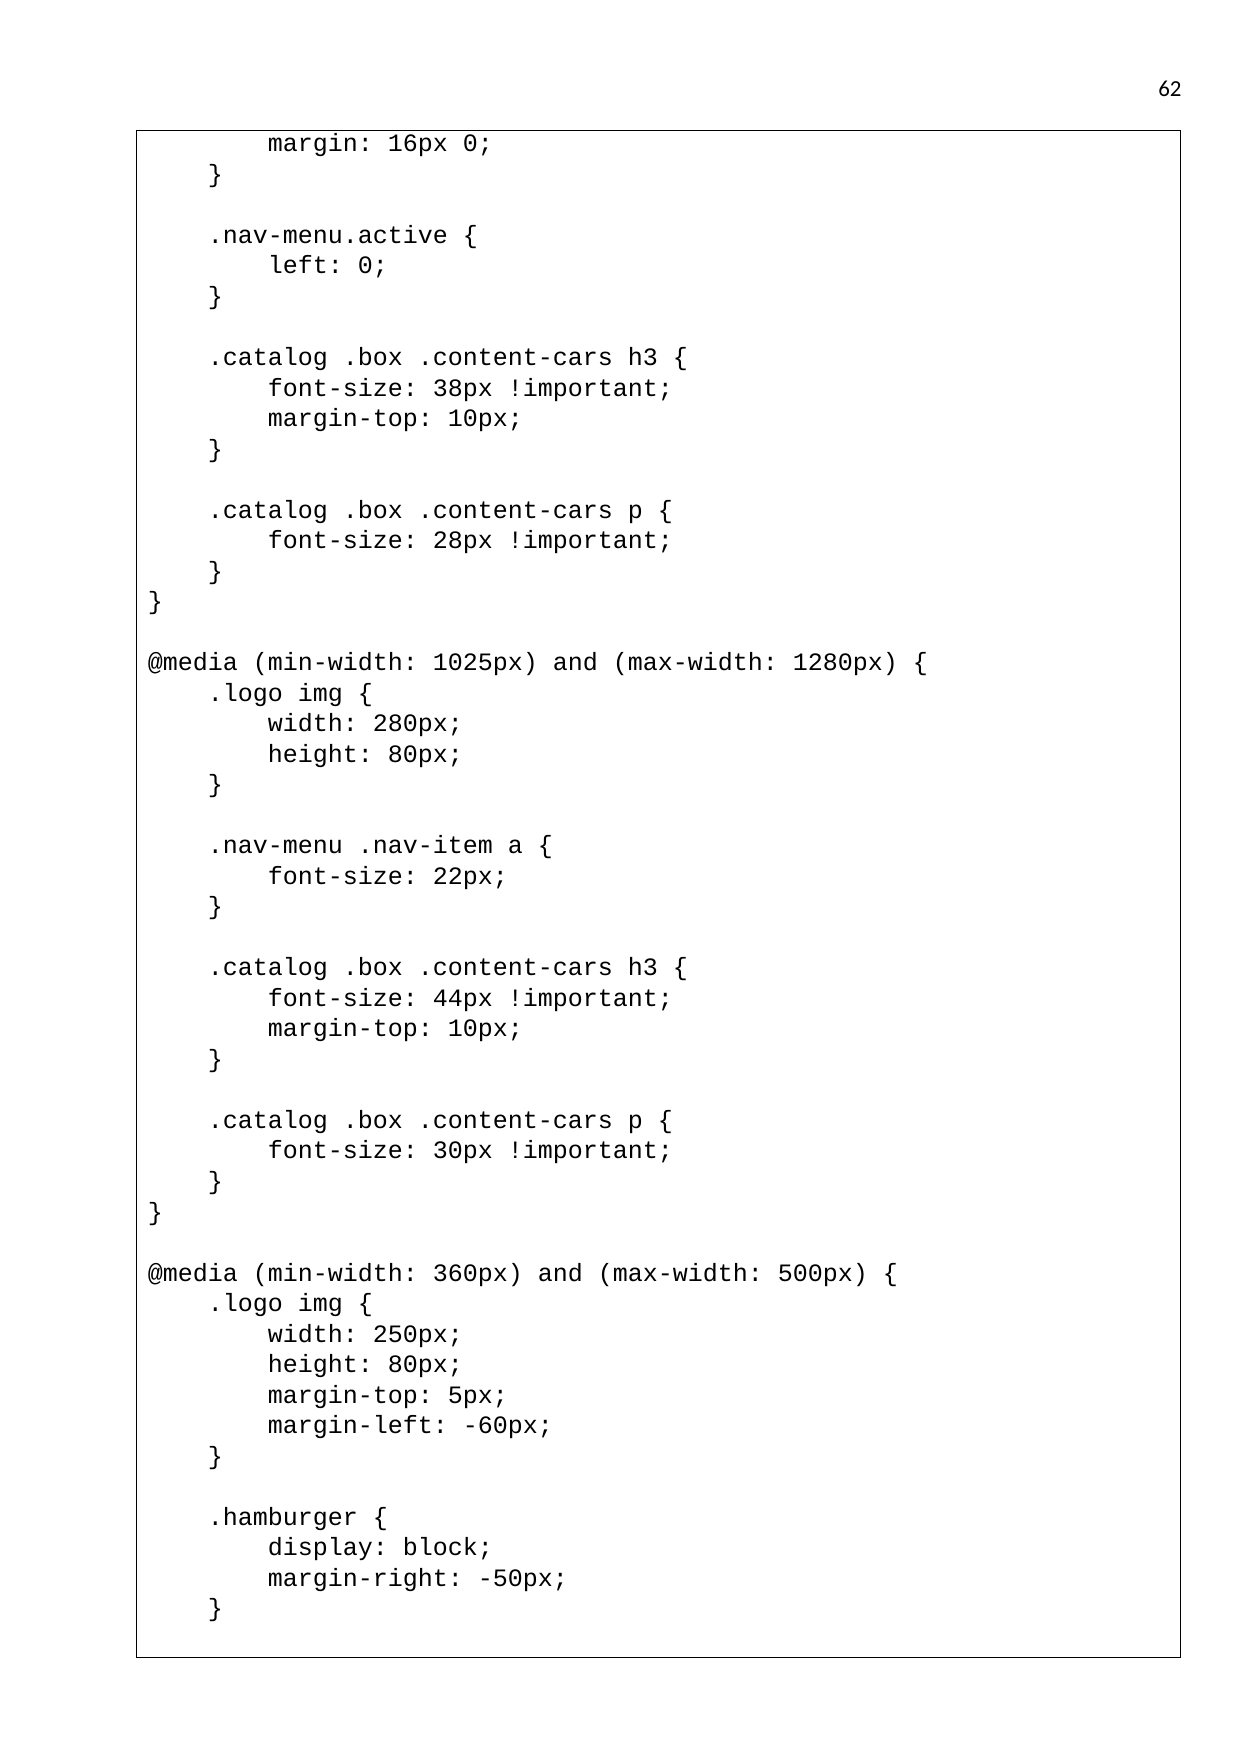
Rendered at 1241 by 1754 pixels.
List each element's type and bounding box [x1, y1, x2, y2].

table_header [137, 131, 1180, 1657]
